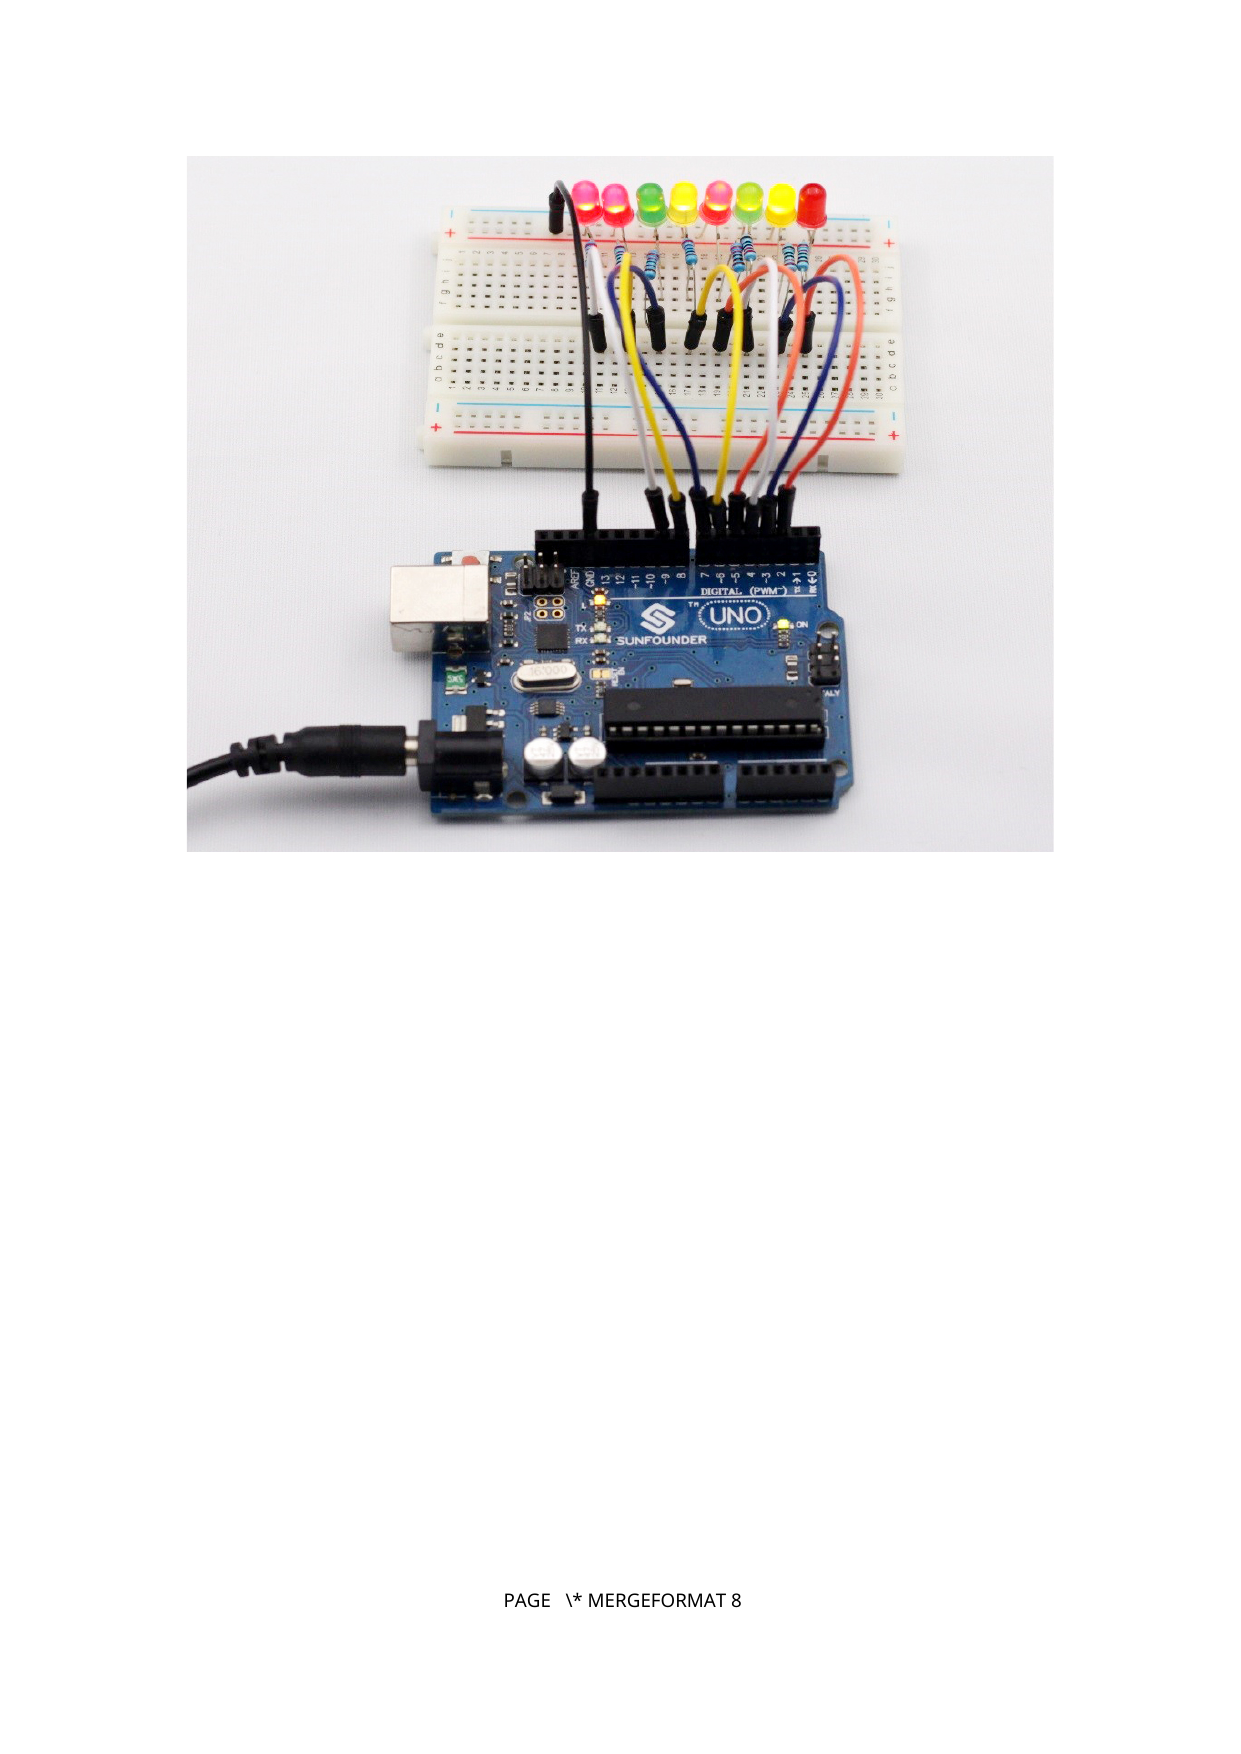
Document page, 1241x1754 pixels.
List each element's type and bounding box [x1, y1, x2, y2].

picture [186, 156, 1054, 852]
